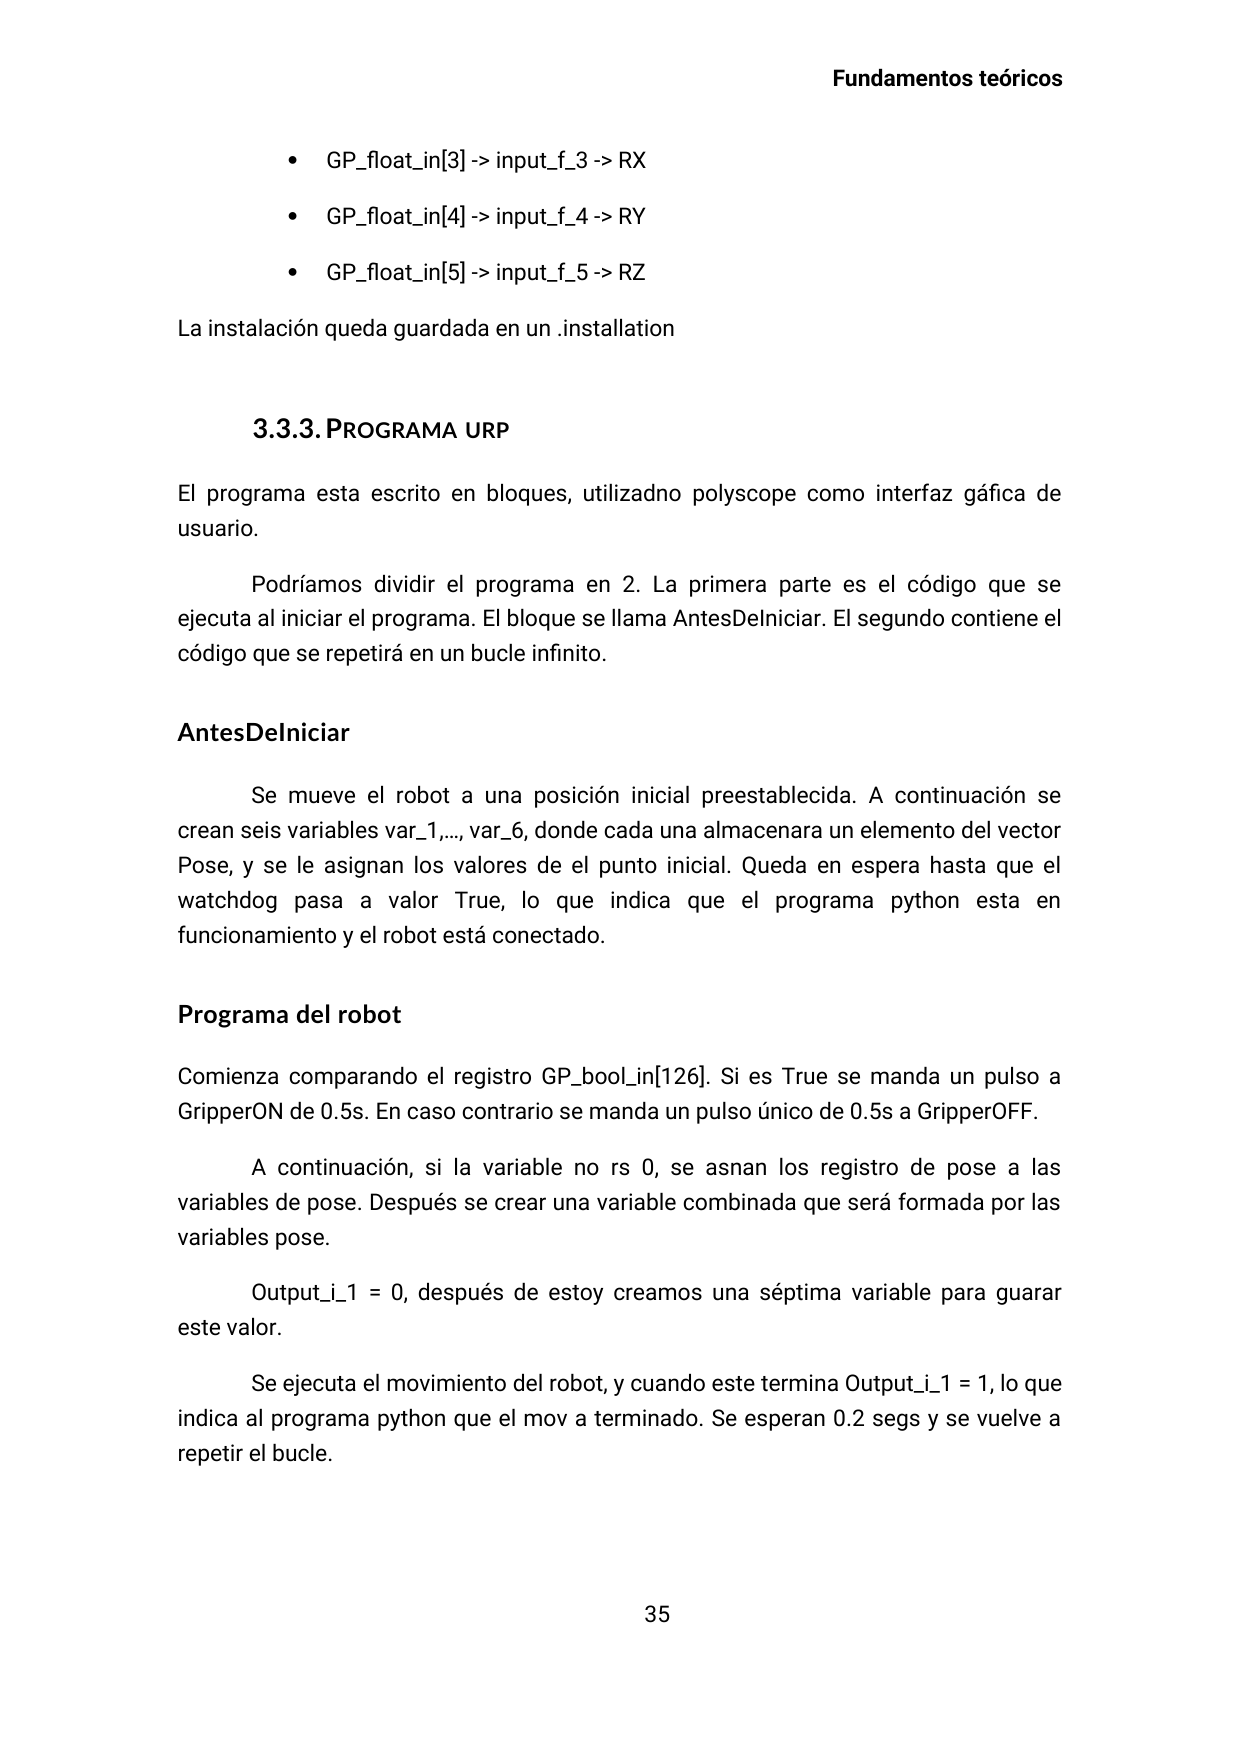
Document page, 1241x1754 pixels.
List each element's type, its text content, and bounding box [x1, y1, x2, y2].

subtitle Programa del robot [177, 998, 1063, 1028]
list GP_float_in[3] -> input_f_3 -> RX [288, 148, 1063, 174]
text Se mueve el robot a una posición inicial preestablecida. A continuación se crean seis variables var_1,…, var_6, donde cada una almacenara un elemento del vector Pose, y se le asignan los valores de el punto inicial. Queda en espera hasta que el watchdog pasa a valor True, lo que indica que el programa python esta en funcionamiento y el robot está conectado. [177, 782, 1063, 949]
subtitle Programa urp [252, 412, 1063, 445]
text A continuación, si la variable no rs 0, se asnan los registro de pose a las variables de pose. Después se crear una variable combinada que será formada por las variables pose. [177, 1154, 1063, 1251]
list GP_float_in[4] -> input_f_4 -> RY [288, 203, 1063, 230]
text Se ejecuta el movimiento del robot, y cuando este termina Output_i_1 = 1, lo que indica al programa python que el mov a terminado. Se esperan 0.2 segs y se vuelve a repetir el bucle. [177, 1370, 1063, 1467]
text Comienza comparando el registro GP_bool_in[126]. Si es True se manda un pulso a GripperON de 0.5s. En caso contrario se manda un pulso único de 0.5s a GripperOFF. [177, 1063, 1063, 1125]
text Podríamos dividir el programa en 2. La primera parte es el código que se ejecuta al iniciar el programa. El bloque se llama AntesDeIniciar. El segundo contiene el código que se repetirá en un bucle infinito. [177, 571, 1063, 667]
text La instalación queda guardada en un .installation [177, 315, 1063, 342]
text El programa esta escrito en bloques, utilizadno polyscope como interfaz gáfica de usuario. [177, 480, 1063, 542]
text Output_i_1 = 0, después de estoy creamos una séptima variable para guarar este valor. [177, 1279, 1063, 1341]
list GP_float_in[5] -> input_f_5 -> RZ [288, 259, 1063, 286]
subtitle AntesDeIniciar [177, 717, 1063, 747]
